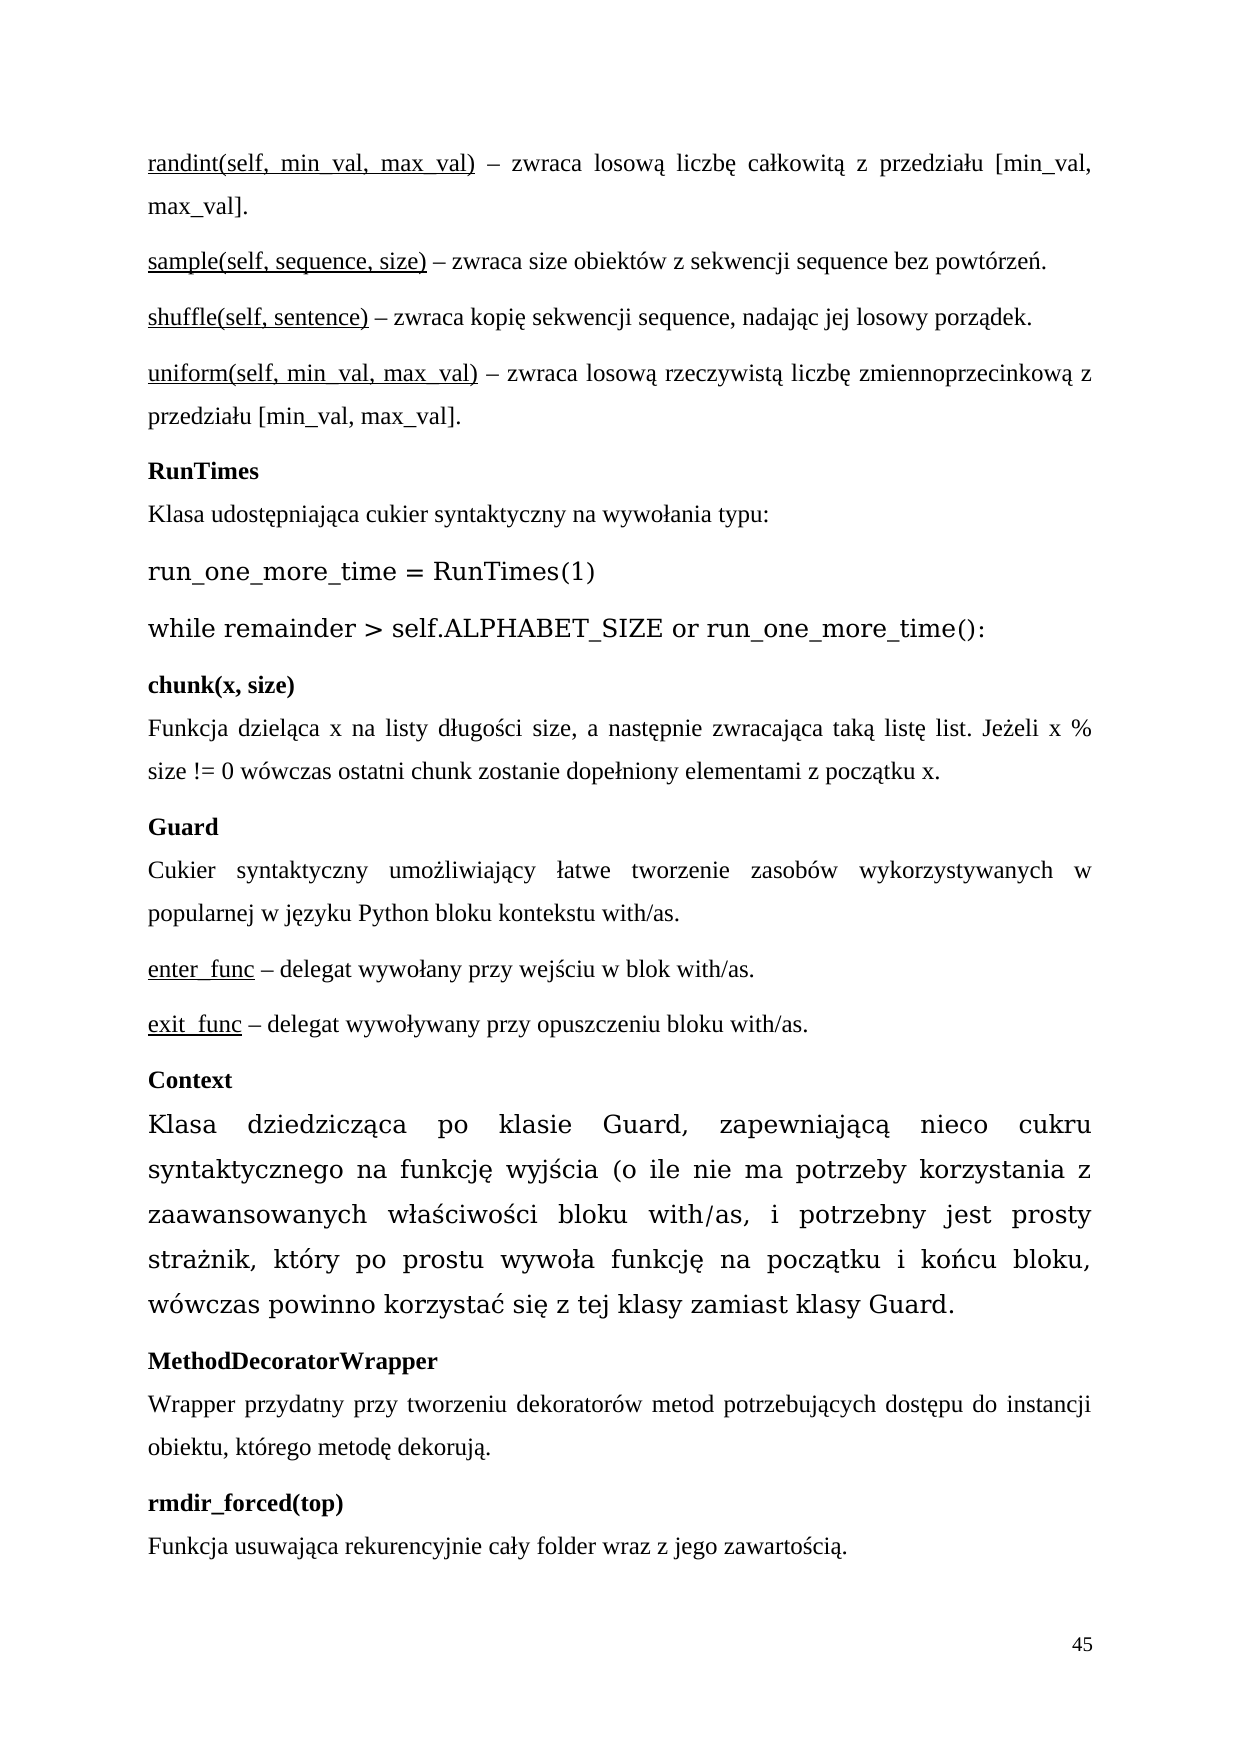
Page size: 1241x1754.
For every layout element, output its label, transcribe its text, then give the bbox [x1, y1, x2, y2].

text rmdir_forced(top) [148, 1488, 1093, 1516]
text chunk(x, size) [148, 670, 1093, 699]
text Klasa udostępniająca cukier syntaktyczny na wywołania typu: [148, 499, 1093, 528]
text MethodDecoratorWrapper [148, 1346, 1093, 1374]
text Guard [148, 812, 1093, 841]
text sample(self, sequence, size) – zwraca size obiektów z sekwencji sequence bez powtórzeń. [148, 246, 1093, 275]
text run_one_more_time = RunTimes(1) [148, 555, 1093, 585]
text shuffle(self, sentence) – zwraca kopię sekwencji sequence, nadając jej losowy porządek. [148, 302, 1093, 331]
text enter_func – delegat wywołany przy wejściu w blok with/as. [148, 954, 1093, 983]
text while remainder > self.ALPHABET_SIZE or run_one_more_time(): [148, 613, 1093, 643]
text Context [148, 1065, 1093, 1094]
text Funkcja dzieląca x na listy długości size, a następnie zwracająca taką listę list. Jeżeli x % size != 0 wówczas ostatni chunk zostanie dopełniony elementami z początku x. [148, 713, 1093, 785]
text Wrapper przydatny przy tworzeniu dekoratorów metod potrzebujących dostępu do instancji obiektu, którego metodę dekorują. [148, 1389, 1093, 1461]
text RunTimes [148, 456, 1093, 485]
text exit_func – delegat wywoływany przy opuszczeniu bloku with/as. [148, 1009, 1093, 1038]
text uniform(self, min_val, max_val) – zwraca losową rzeczywistą liczbę zmiennoprzecinkową z przedziału [min_val, max_val]. [148, 358, 1093, 429]
text Cukier syntaktyczny umożliwiający łatwe tworzenie zasobów wykorzystywanych w popularnej w języku Python bloku kontekstu with/as. [148, 855, 1093, 927]
text Klasa dziedzicząca po klasie Guard, zapewniającą nieco cukru syntaktycznego na funkcję wyjścia (o ile nie ma potrzeby korzystania z zaawansowanych właściwości bloku with/as, i potrzebny jest prosty strażnik, który po prostu wywoła funkcję na początku i końcu bloku, wówczas powinno korzystać się z tej klasy zamiast klasy Guard. [148, 1108, 1093, 1318]
text randint(self, min_val, max_val) – zwraca losową liczbę całkowitą z przedziału [min_val, max_val]. [148, 148, 1093, 219]
text Funkcja usuwająca rekurencyjnie cały folder wraz z jego zawartością. [148, 1531, 1093, 1559]
